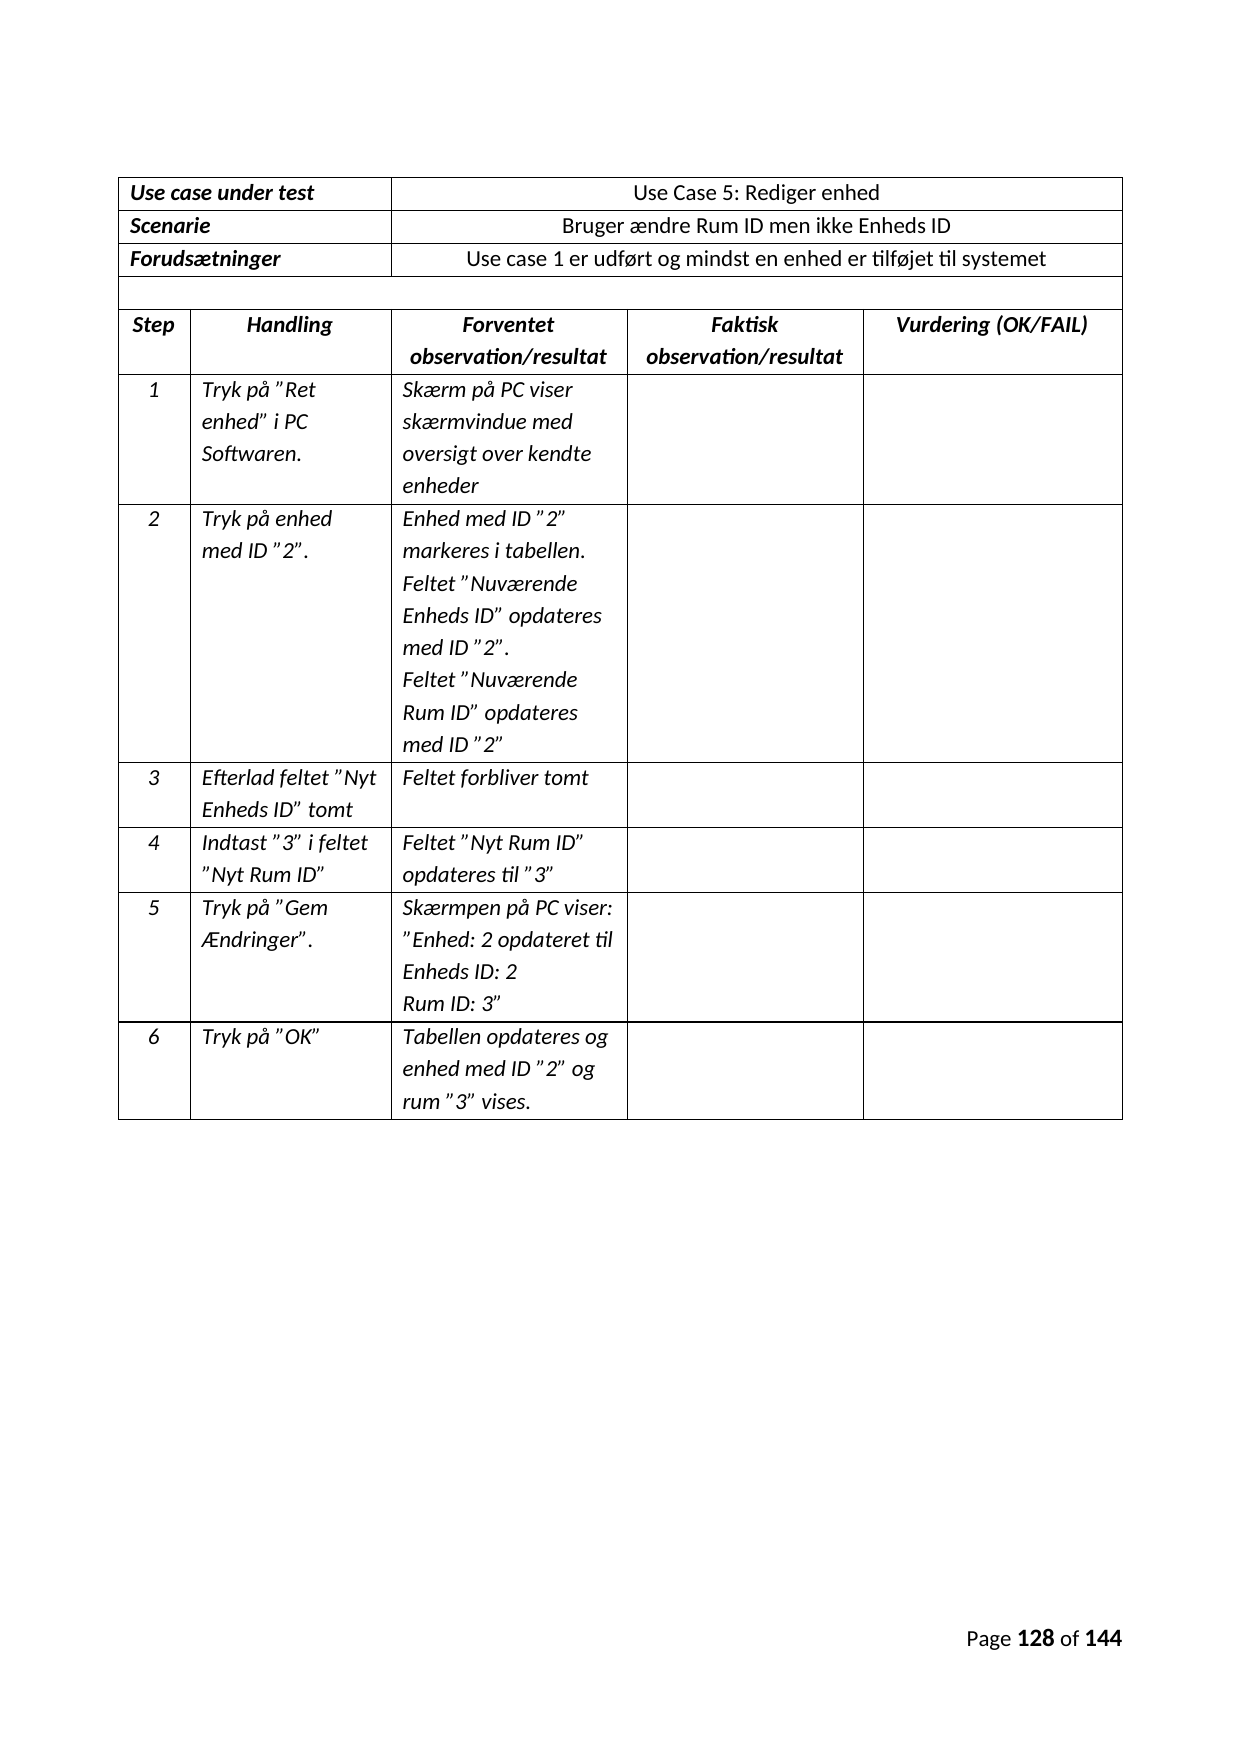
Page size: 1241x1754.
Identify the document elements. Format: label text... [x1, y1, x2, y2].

table_header Use case under test [119, 178, 391, 210]
table_cell Enhed med ID ”2” markeres i tabellen. Feltet ”Nuværende Enheds ID” opdateres med ID ”2”. Feltet ”Nuværende Rum ID” opdateres med ID ”2” [392, 505, 627, 762]
table_cell 6 [119, 1023, 190, 1119]
table_cell [628, 505, 863, 762]
table_cell 2 [119, 505, 190, 762]
table_cell Skærmpen på PC viser: ”Enhed: 2 opdateret til Enheds ID: 2 Rum ID: 3” [392, 893, 627, 1021]
table_cell Tryk på ”Gem Ændringer”. [191, 893, 391, 1021]
table_cell Skærm på PC viser skærmvindue med oversigt over kendte enheder [392, 375, 627, 503]
table_cell Forventet observation/resultat [392, 310, 627, 374]
table_cell [864, 763, 1122, 827]
table_cell [864, 828, 1122, 892]
table_cell 1 [119, 375, 190, 503]
table_cell [628, 828, 863, 892]
table_cell [864, 375, 1122, 503]
table_cell Indtast ”3” i feltet ”Nyt Rum ID” [191, 828, 391, 892]
table_cell Tryk på enhed med ID ”2”. [191, 505, 391, 762]
table_cell Scenarie [119, 211, 391, 243]
table_cell [864, 893, 1122, 1021]
table_cell [864, 1023, 1122, 1119]
table_cell Use case 1 er udført og mindst en enhed er tilføjet til systemet [392, 244, 1122, 276]
table_cell 4 [119, 828, 190, 892]
table_cell Bruger ændre Rum ID men ikke Enheds ID [392, 211, 1122, 243]
table_cell Feltet forbliver tomt [392, 763, 627, 827]
table_cell [119, 277, 1122, 309]
table_cell [628, 375, 863, 503]
table_cell [628, 763, 863, 827]
table_cell Faktisk observation/resultat [628, 310, 863, 374]
table_cell Tryk på ”OK” [191, 1023, 391, 1119]
table_cell Tryk på ”Ret enhed” i PC Softwaren. [191, 375, 391, 503]
table_cell [628, 893, 863, 1021]
table_header Use Case 5: Rediger enhed [392, 178, 1122, 210]
table_cell 3 [119, 763, 190, 827]
table_cell Step [119, 310, 190, 374]
table_cell [864, 505, 1122, 762]
table_cell Tabellen opdateres og enhed med ID ”2” og rum ”3” vises. [392, 1023, 627, 1119]
table_cell 5 [119, 893, 190, 1021]
table_cell Forudsætninger [119, 244, 391, 276]
table_cell Handling [191, 310, 391, 374]
table_cell Feltet ”Nyt Rum ID” opdateres til ”3” [392, 828, 627, 892]
table_cell Vurdering (OK/FAIL) [864, 310, 1122, 374]
table_cell [628, 1023, 863, 1119]
table_cell Efterlad feltet ”Nyt Enheds ID” tomt [191, 763, 391, 827]
